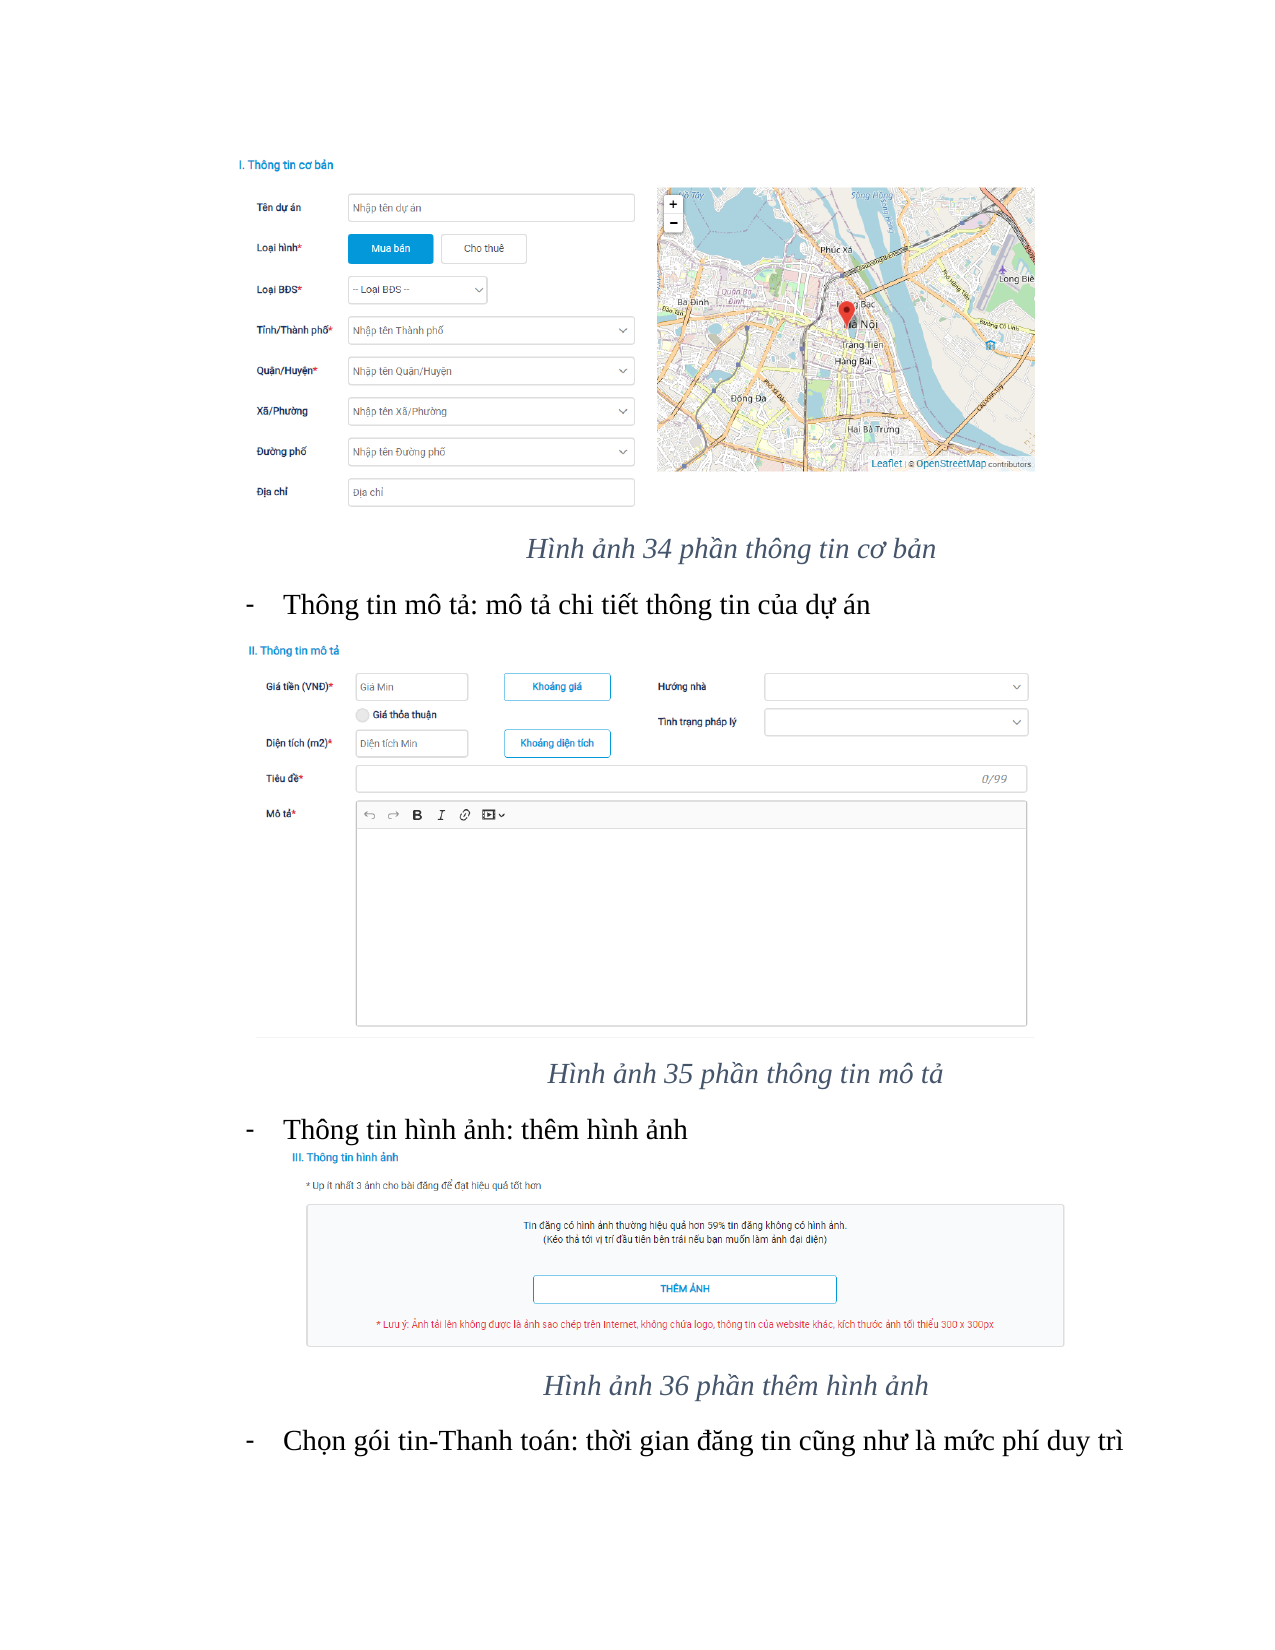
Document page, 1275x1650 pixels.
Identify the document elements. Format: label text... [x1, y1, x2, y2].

text Hình ảnh 36 phần thêm hình ảnh [347, 1368, 1125, 1401]
picture [240, 641, 1035, 1038]
picture [233, 150, 1042, 513]
list Thông tin mô tả: mô tả chi tiết thông tin của dự án [245, 586, 1125, 621]
list Thông tin hình ảnh: thêm hình ảnh [245, 1111, 1125, 1147]
list Chọn gói tin-Thanh toán: thời gian đăng tin cũng như là mức phí duy trì [245, 1422, 1125, 1458]
text Hình ảnh 35 phần thông tin mô tả [366, 1057, 1125, 1090]
text Hình ảnh 34 phần thông tin cơ bản [337, 531, 1125, 565]
picture [290, 1149, 1069, 1349]
